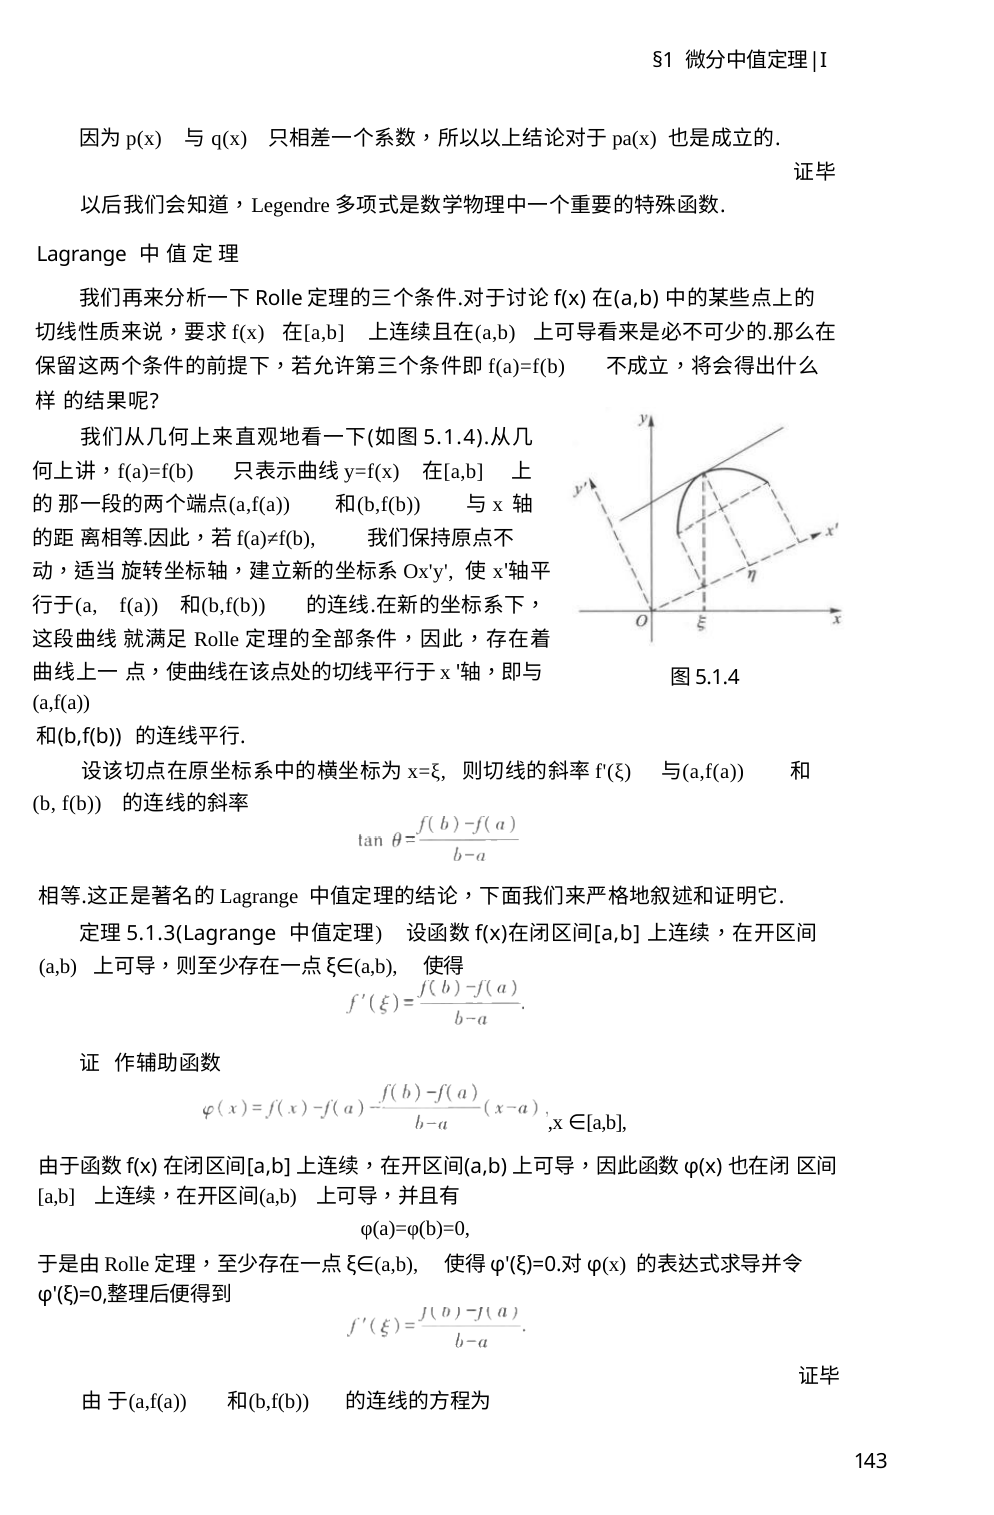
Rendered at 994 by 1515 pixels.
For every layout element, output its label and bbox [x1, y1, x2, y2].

picture [203, 1079, 548, 1130]
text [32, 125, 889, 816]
picture [356, 816, 520, 863]
picture [345, 1307, 526, 1348]
picture [343, 980, 524, 1026]
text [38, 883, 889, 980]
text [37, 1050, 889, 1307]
picture [564, 407, 845, 647]
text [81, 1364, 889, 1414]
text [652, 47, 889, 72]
